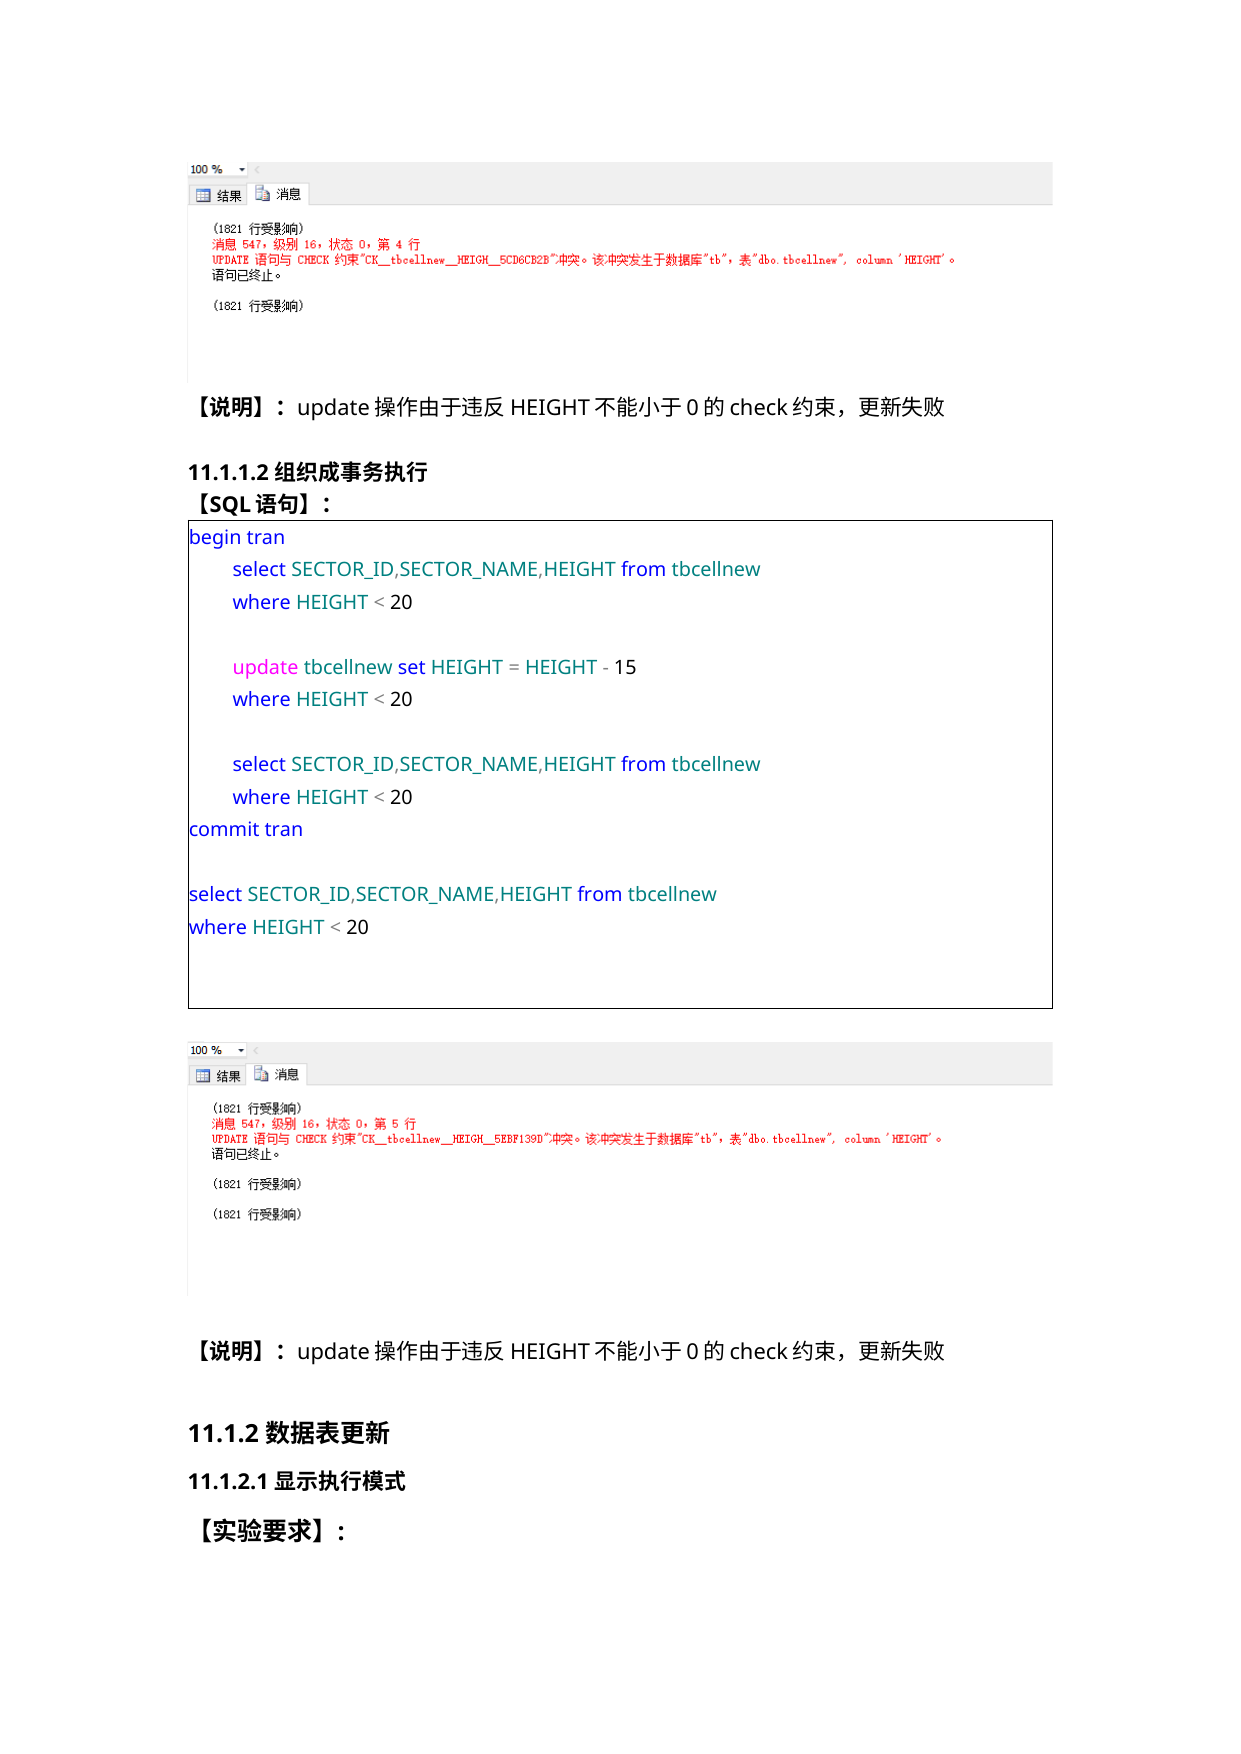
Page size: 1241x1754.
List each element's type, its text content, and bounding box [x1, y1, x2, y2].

text 【说明】：update操作由于违反HEIGHT不能小于0的check约束，更新失败 [187, 389, 1053, 422]
text 11.1.1.2 组织成事务执行 [187, 454, 1053, 487]
text 【实验要求】: [187, 1497, 1053, 1562]
text 11.1.2 数据表更新 [187, 1399, 1053, 1464]
picture [187, 1041, 1053, 1296]
table_header begin tran select SECTOR_ID,SECTOR_NAME,HEIGHT from tbcellnew where HEIGHT < 20 update tbcellnew set HEIGHT = HEIGHT - 15 where HEIGHT < 20 select SECTOR_ID,SECTOR_NAME,HEIGHT from tbcellnew where HEIGHT < 20 commit tran select SECTOR_ID,SECTOR_NAME,HEIGHT from tbcellnew where HEIGHT < 20 [189, 521, 1052, 1008]
picture [187, 162, 1053, 383]
text 11.1.2.1 显示执行模式 [187, 1464, 1053, 1497]
text 【SQL语句】： [187, 487, 1053, 519]
text 【说明】：update操作由于违反HEIGHT不能小于0的check约束，更新失败 [187, 1334, 1053, 1367]
